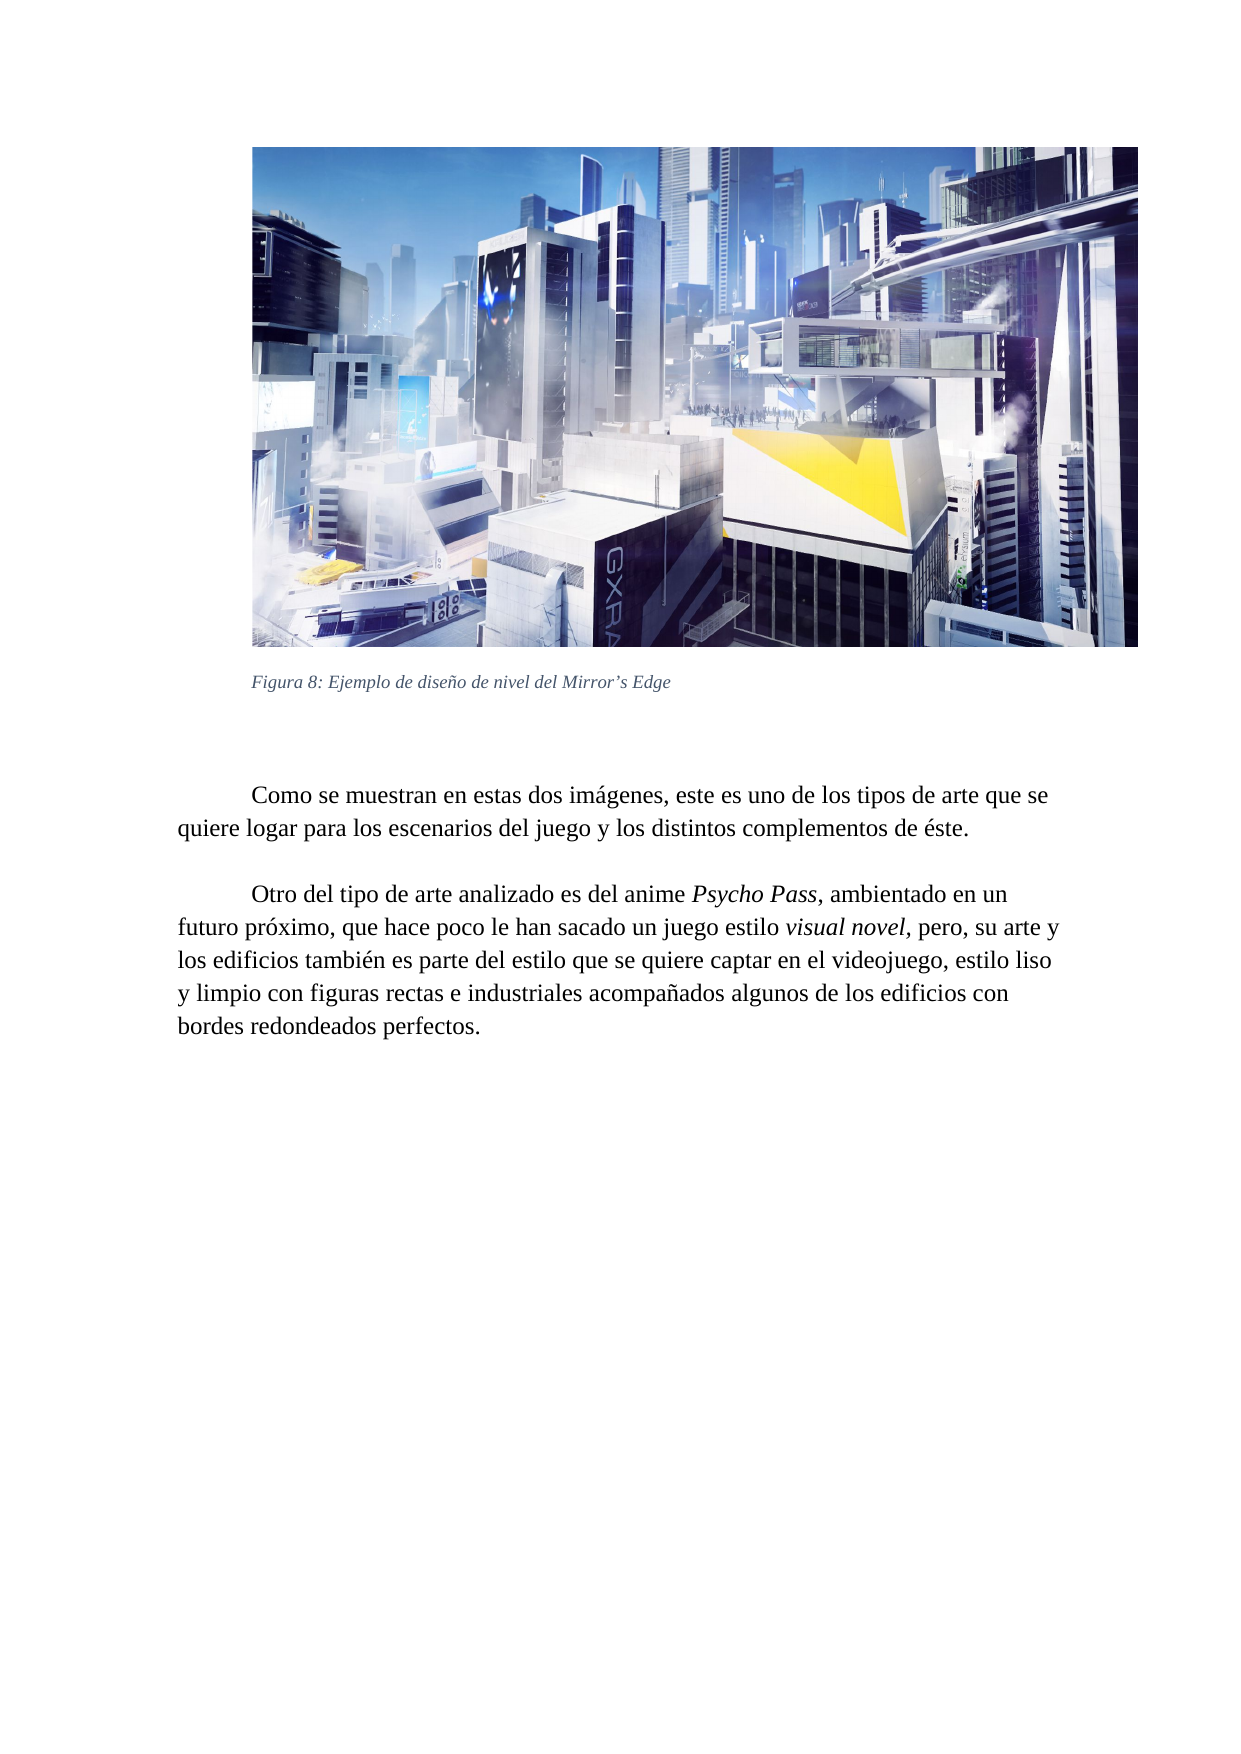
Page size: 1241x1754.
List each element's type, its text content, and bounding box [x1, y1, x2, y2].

list Otro del tipo de arte analizado es del anime Psycho Pass, ambientado en un futuro próximo, que hace poco le han sacado un juego estilo visual novel, pero, su arte y los edificios también es parte del estilo que se quiere captar en el videojuego, estilo liso y limpio con figuras rectas e industriales acompañados algunos de los edificios con bordes redondeados perfectos. [177, 879, 1063, 1040]
list Como se muestran en estas dos imágenes, este es uno de los tipos de arte que se quiere logar para los escenarios del juego y los distintos complementos de éste. [177, 780, 1063, 842]
picture [252, 147, 1138, 647]
